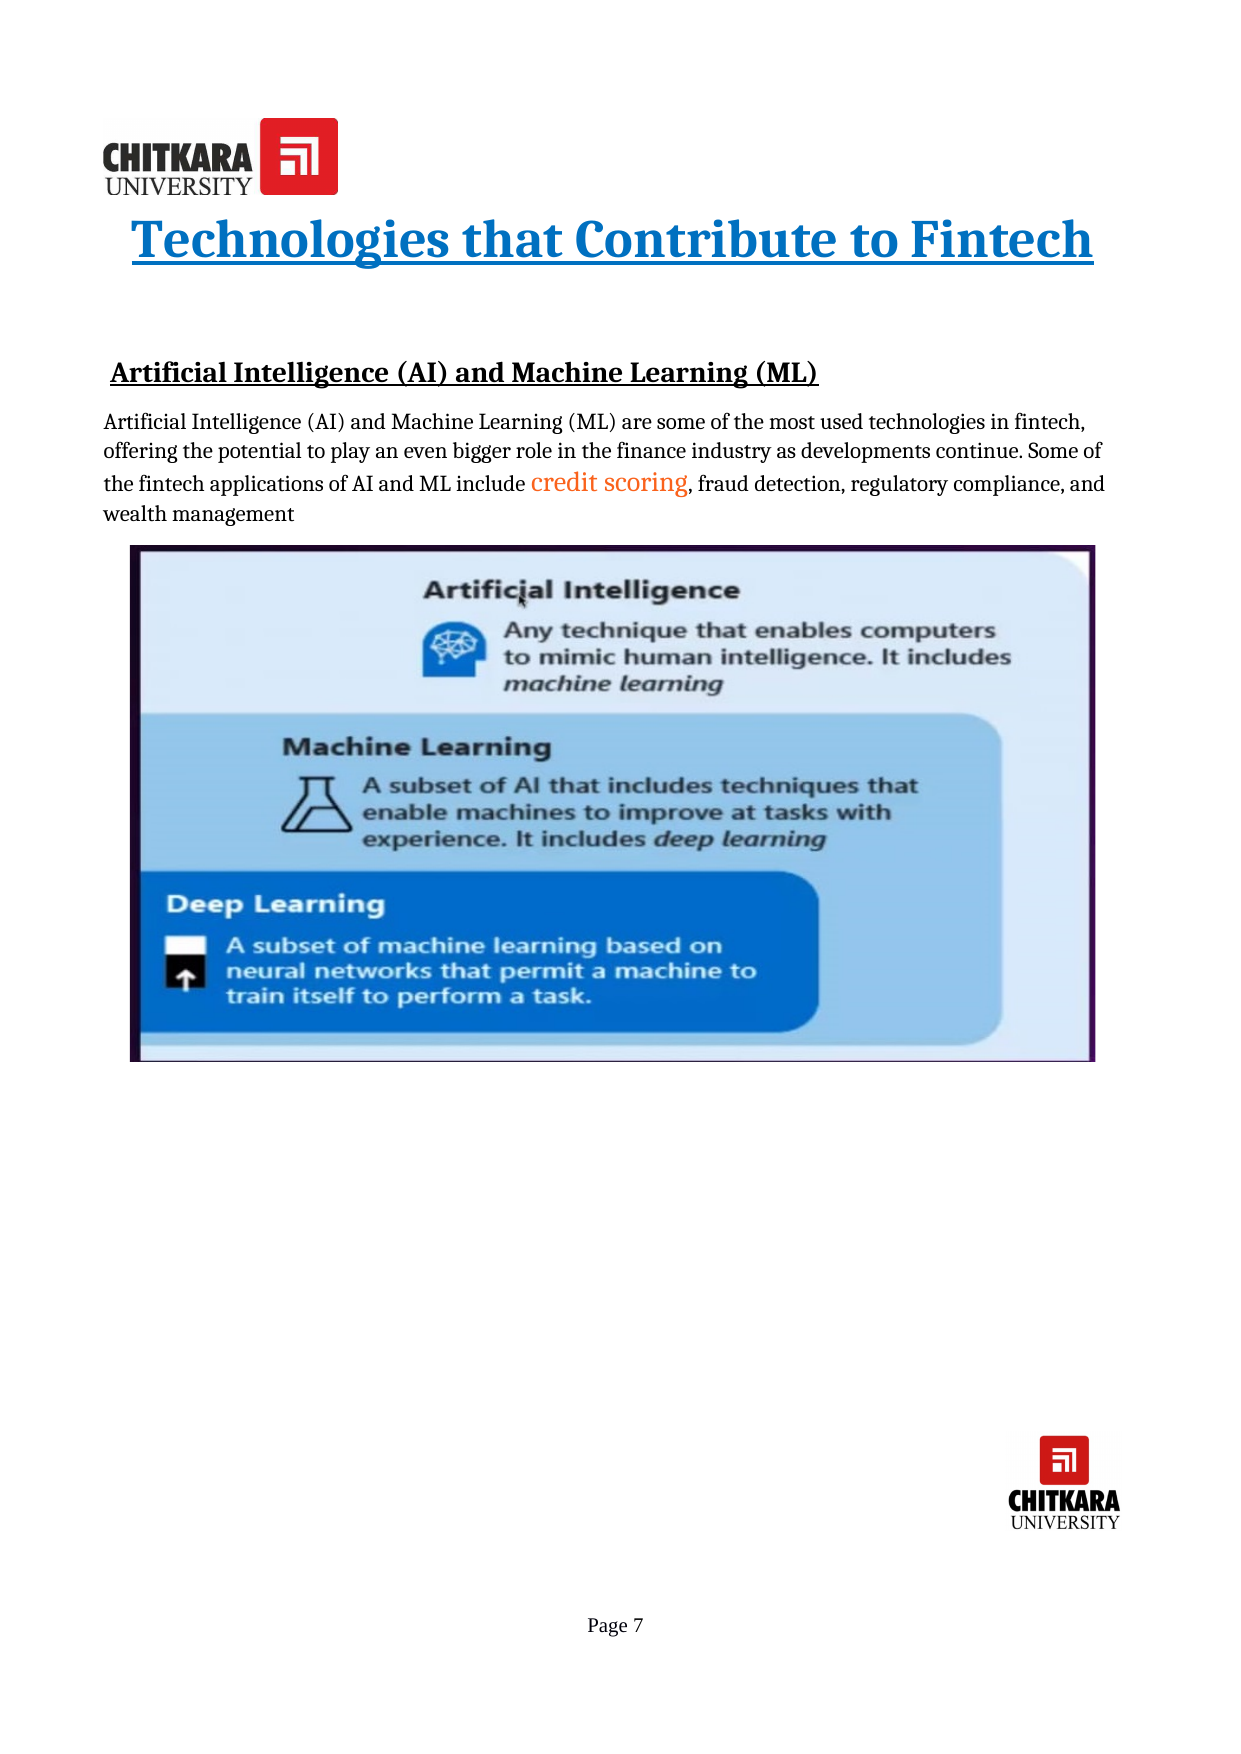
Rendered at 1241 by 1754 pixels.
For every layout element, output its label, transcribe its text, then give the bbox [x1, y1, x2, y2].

picture [129, 545, 1096, 1062]
text Artificial Intelligence (AI) and Machine Learning (ML) are some of the most used technologies in fintech, offering the potential to play an even bigger role in the finance industry as developments continue. Some of the fintech applications of AI and ML include credit scoring, fraud detection, regulatory compliance, and wealth management [103, 409, 1122, 527]
text Technologies that Contribute to Fintech [103, 209, 1122, 271]
text Artificial Intelligence (AI) and Machine Learning (ML) [103, 356, 1122, 390]
picture [103, 118, 338, 195]
picture [1005, 1431, 1123, 1531]
